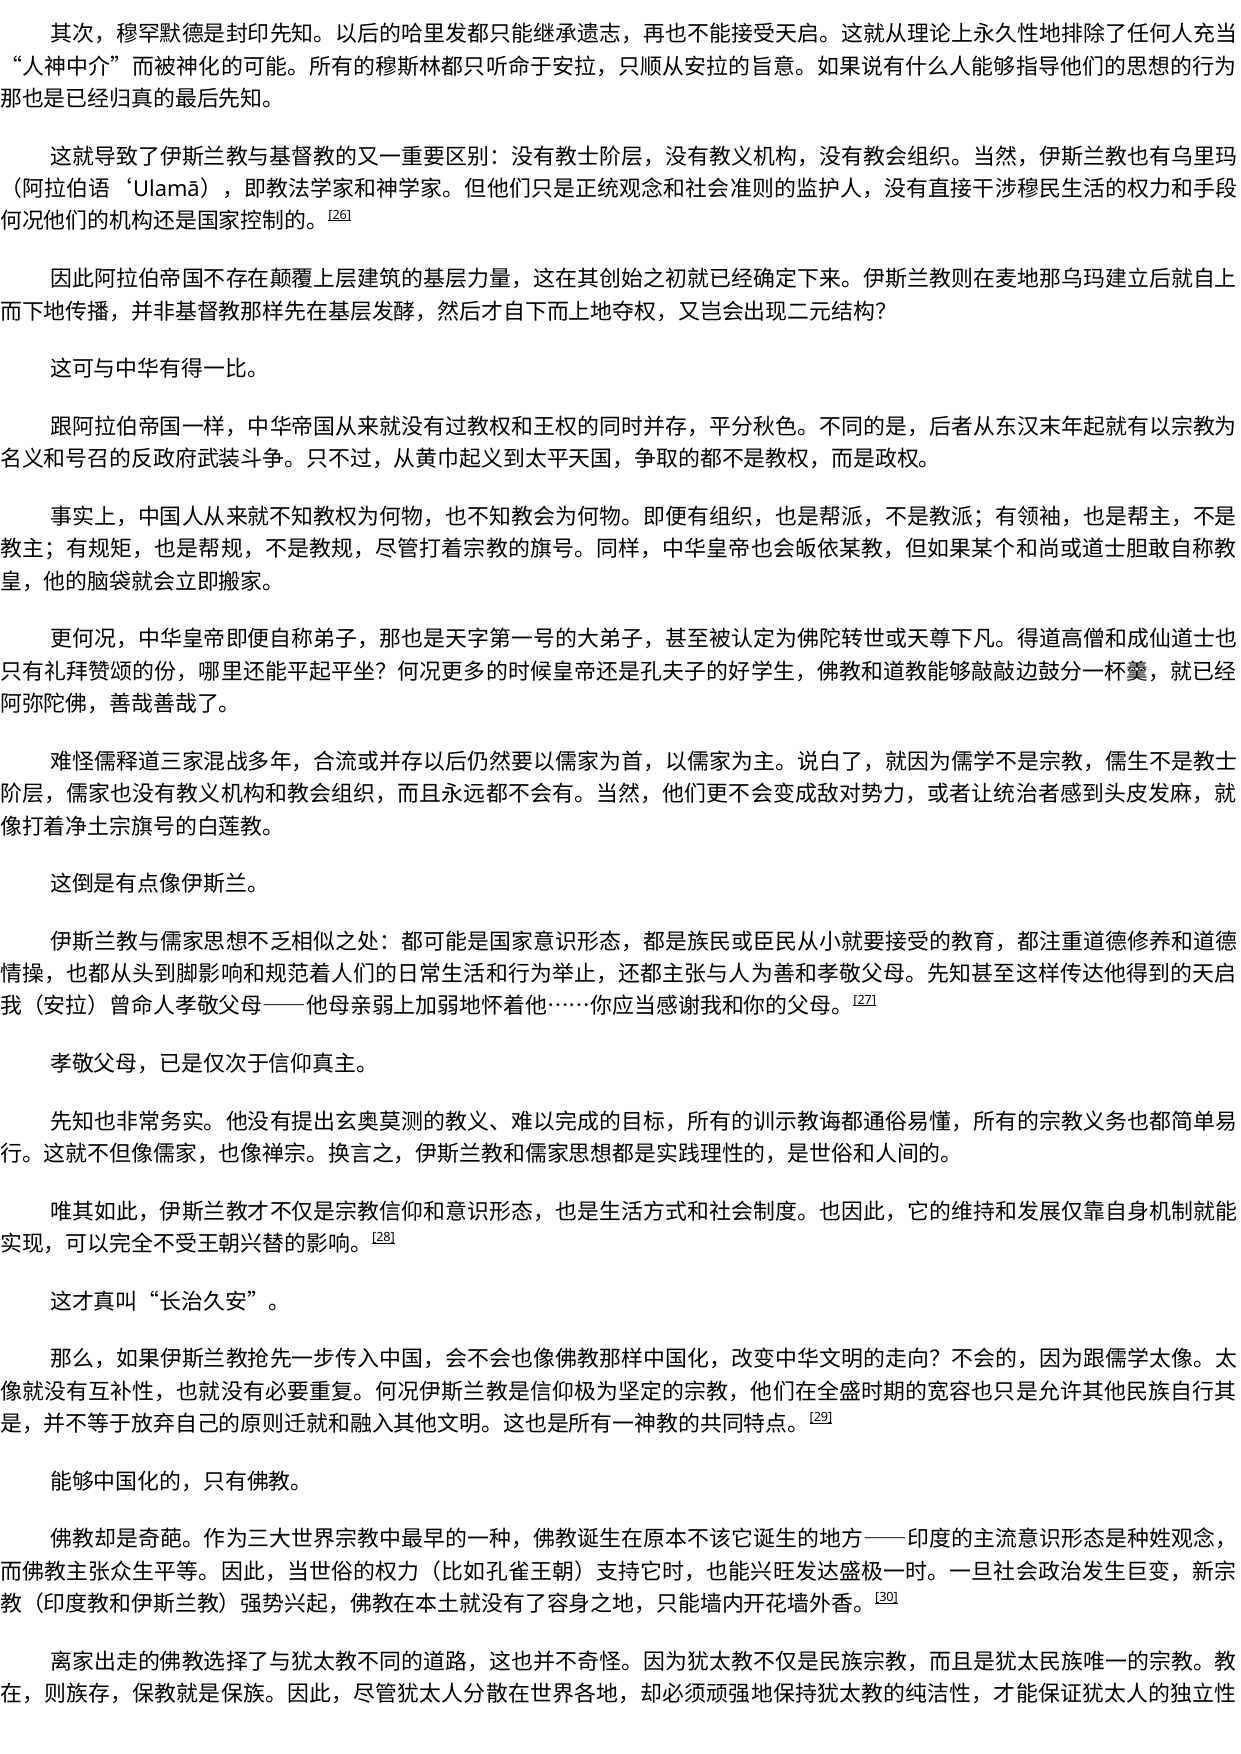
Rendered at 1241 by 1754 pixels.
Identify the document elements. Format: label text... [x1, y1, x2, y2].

text 其次，穆罕默德是封印先知。以后的哈里发都只能继承遗志，再也不能接受天启。这就从理论上永久性地排除了任何人充当“人神中介”而被神化的可能。所有的穆斯林都只听命于安拉，只顺从安拉的旨意。如果说有什么人能够指导他们的思想的行为，那也是已经归真的最后先知。 [0, 16, 1240, 113]
text 难怪儒释道三家混战多年，合流或并存以后仍然要以儒家为首，以儒家为主。说白了，就因为儒学不是宗教，儒生不是教士阶层，儒家也没有教义机构和教会组织，而且永远都不会有。当然，他们更不会变成敌对势力，或者让统治者感到头皮发麻，就像打着净土宗旗号的白莲教。 [0, 743, 1240, 841]
text 那么，如果伊斯兰教抢先一步传入中国，会不会也像佛教那样中国化，改变中华文明的走向？不会的，因为跟儒学太像。太像就没有互补性，也就没有必要重复。何况伊斯兰教是信仰极为坚定的宗教，他们在全盛时期的宽容也只是允许其他民族自行其是，并不等于放弃自己的原则迁就和融入其他文明。这也是所有一神教的共同特点。[29] [0, 1341, 1240, 1438]
text 孝敬父母，已是仅次于信仰真主。 [0, 1046, 1240, 1078]
text 这就导致了伊斯兰教与基督教的又一重要区别：没有教士阶层，没有教义机构，没有教会组织。当然，伊斯兰教也有乌里玛（阿拉伯语‘Ulamā），即教法学家和神学家。但他们只是正统观念和社会准则的监护人，没有直接干涉穆民生活的权力和手段，何况他们的机构还是国家控制的。[26] [0, 138, 1240, 236]
text 伊斯兰教与儒家思想不乏相似之处：都可能是国家意识形态，都是族民或臣民从小就要接受的教育，都注重道德修养和道德情操，也都从头到脚影响和规范着人们的日常生活和行为举止，还都主张与人为善和孝敬父母。先知甚至这样传达他得到的天启：我（安拉）曾命人孝敬父母——他母亲弱上加弱地怀着他……你应当感谢我和你的父母。[27] [0, 923, 1240, 1021]
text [0, 1643, 1240, 1708]
text 能够中国化的，只有佛教。 [0, 1463, 1240, 1496]
text 更何况，中华皇帝即便自称弟子，那也是天字第一号的大弟子，甚至被认定为佛陀转世或天尊下凡。得道高僧和成仙道士也只有礼拜赞颂的份，哪里还能平起平坐？何况更多的时候皇帝还是孔夫子的好学生，佛教和道教能够敲敲边鼓分一杯羹，就已经阿弥陀佛，善哉善哉了。 [0, 621, 1240, 718]
text 这才真叫“长治久安”。 [0, 1283, 1240, 1316]
text 佛教却是奇葩。作为三大世界宗教中最早的一种，佛教诞生在原本不该它诞生的地方——印度的主流意识形态是种姓观念，而佛教主张众生平等。因此，当世俗的权力（比如孔雀王朝）支持它时，也能兴旺发达盛极一时。一旦社会政治发生巨变，新宗教（印度教和伊斯兰教）强势兴起，佛教在本土就没有了容身之地，只能墙内开花墙外香。[30] [0, 1521, 1240, 1618]
text 这倒是有点像伊斯兰。 [0, 866, 1240, 898]
text 跟阿拉伯帝国一样，中华帝国从来就没有过教权和王权的同时并存，平分秋色。不同的是，后者从东汉末年起就有以宗教为名义和号召的反政府武装斗争。只不过，从黄巾起义到太平天国，争取的都不是教权，而是政权。 [0, 408, 1240, 473]
text 这可与中华有得一比。 [0, 351, 1240, 383]
text 唯其如此，伊斯兰教才不仅是宗教信仰和意识形态，也是生活方式和社会制度。也因此，它的维持和发展仅靠自身机制就能实现，可以完全不受王朝兴替的影响。[28] [0, 1193, 1240, 1258]
text 事实上，中国人从来就不知教权为何物，也不知教会为何物。即便有组织，也是帮派，不是教派；有领袖，也是帮主，不是教主；有规矩，也是帮规，不是教规，尽管打着宗教的旗号。同样，中华皇帝也会皈依某教，但如果某个和尚或道士胆敢自称教皇，他的脑袋就会立即搬家。 [0, 498, 1240, 596]
text 因此阿拉伯帝国不存在颠覆上层建筑的基层力量，这在其创始之初就已经确定下来。伊斯兰教则在麦地那乌玛建立后就自上而下地传播，并非基督教那样先在基层发酵，然后才自下而上地夺权，又岂会出现二元结构？ [0, 261, 1240, 326]
text 先知也非常务实。他没有提出玄奥莫测的教义、难以完成的目标，所有的训示教诲都通俗易懂，所有的宗教义务也都简单易行。这就不但像儒家，也像禅宗。换言之，伊斯兰教和儒家思想都是实践理性的，是世俗和人间的。 [0, 1103, 1240, 1168]
